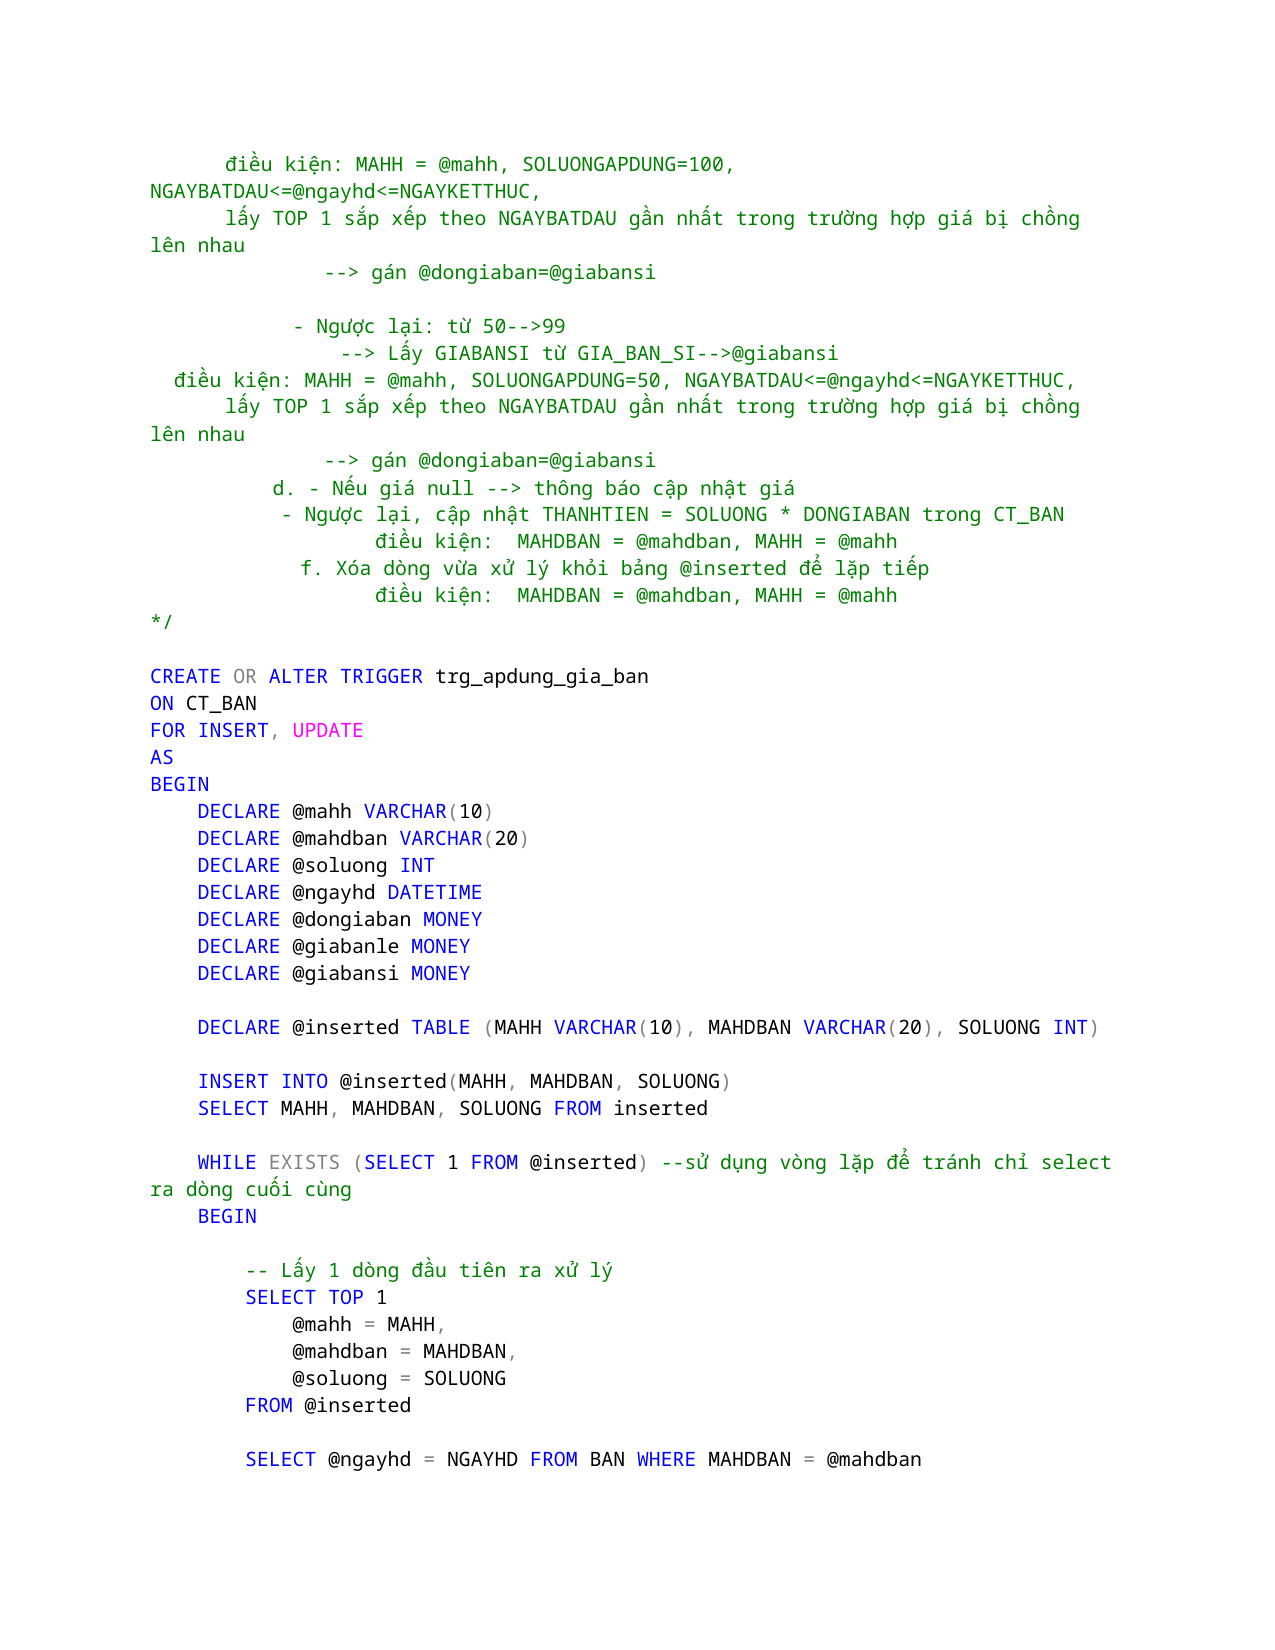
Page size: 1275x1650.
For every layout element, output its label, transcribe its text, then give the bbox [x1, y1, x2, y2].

text */ [150, 609, 1125, 636]
text DECLARE @inserted TABLE (MAHH VARCHAR(10), MAHDBAN VARCHAR(20), SOLUONG INT) [150, 1013, 1125, 1040]
text DECLARE @mahh VARCHAR(10) [150, 797, 1125, 824]
text d. - Nếu giá null --> thông báo cập nhật giá [150, 474, 1125, 501]
text SELECT @ngayhd = NGAYHD FROM BAN WHERE MAHDBAN = @mahdban [150, 1445, 1125, 1472]
text điều kiện: MAHDBAN = @mahdban, MAHH = @mahh [150, 528, 1125, 555]
text INSERT INTO @inserted(MAHH, MAHDBAN, SOLUONG) [150, 1067, 1125, 1094]
text --> gán @dongiaban=@giabansi [150, 447, 1125, 474]
text ON CT_BAN [150, 689, 1125, 717]
text --> gán @dongiaban=@giabansi [150, 258, 1125, 285]
text -- Lấy 1 dòng đầu tiên ra xử lý [150, 1256, 1125, 1283]
text --> Lấy GIABANSI từ GIA_BAN_SI-->@giabansi [150, 339, 1125, 366]
text BEGIN [150, 771, 1125, 797]
text @soluong = SOLUONG [150, 1364, 1125, 1391]
text - Ngược lại, cập nhật THANHTIEN = SOLUONG * DONGIABAN trong CT_BAN [150, 501, 1125, 528]
text DECLARE @giabanle MONEY [150, 932, 1125, 959]
text DECLARE @soluong INT [150, 851, 1125, 878]
text AS [150, 743, 1125, 771]
text f. Xóa dòng vừa xử lý khỏi bảng @inserted để lặp tiếp [150, 555, 1125, 582]
text DECLARE @mahdban VARCHAR(20) [150, 824, 1125, 851]
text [150, 204, 1125, 258]
text @mahdban = MAHDBAN, [150, 1337, 1125, 1364]
text BEGIN [150, 1202, 1125, 1229]
text DECLARE @giabansi MONEY [150, 959, 1125, 986]
text CREATE OR ALTER TRIGGER trg_apdung_gia_ban [150, 663, 1125, 689]
text điều kiện: MAHH = @mahh, SOLUONGAPDUNG=50, NGAYBATDAU<=@ngayhd<=NGAYKETTHUC, [150, 366, 1125, 393]
text điều kiện: MAHDBAN = @mahdban, MAHH = @mahh [150, 582, 1125, 609]
text WHILE EXISTS (SELECT 1 FROM @inserted) --sử dụng vòng lặp để tránh chỉ select ra dòng cuối cùng [150, 1148, 1125, 1202]
text FOR INSERT, UPDATE [150, 717, 1125, 743]
text DECLARE @dongiaban MONEY [150, 905, 1125, 932]
text SELECT TOP 1 [150, 1283, 1125, 1310]
text FROM @inserted [150, 1391, 1125, 1418]
text lấy TOP 1 sắp xếp theo NGAYBATDAU gần nhất trong trường hợp giá bị chồng lên nhau [150, 393, 1125, 447]
text DECLARE @ngayhd DATETIME [150, 878, 1125, 905]
text - Ngược lại: từ 50-->99 [150, 312, 1125, 339]
text điều kiện: MAHH = @mahh, SOLUONGAPDUNG=100, NGAYBATDAU<=@ngayhd<=NGAYKETTHUC, [150, 150, 1125, 204]
text SELECT MAHH, MAHDBAN, SOLUONG FROM inserted [150, 1094, 1125, 1121]
text @mahh = MAHH, [150, 1310, 1125, 1337]
